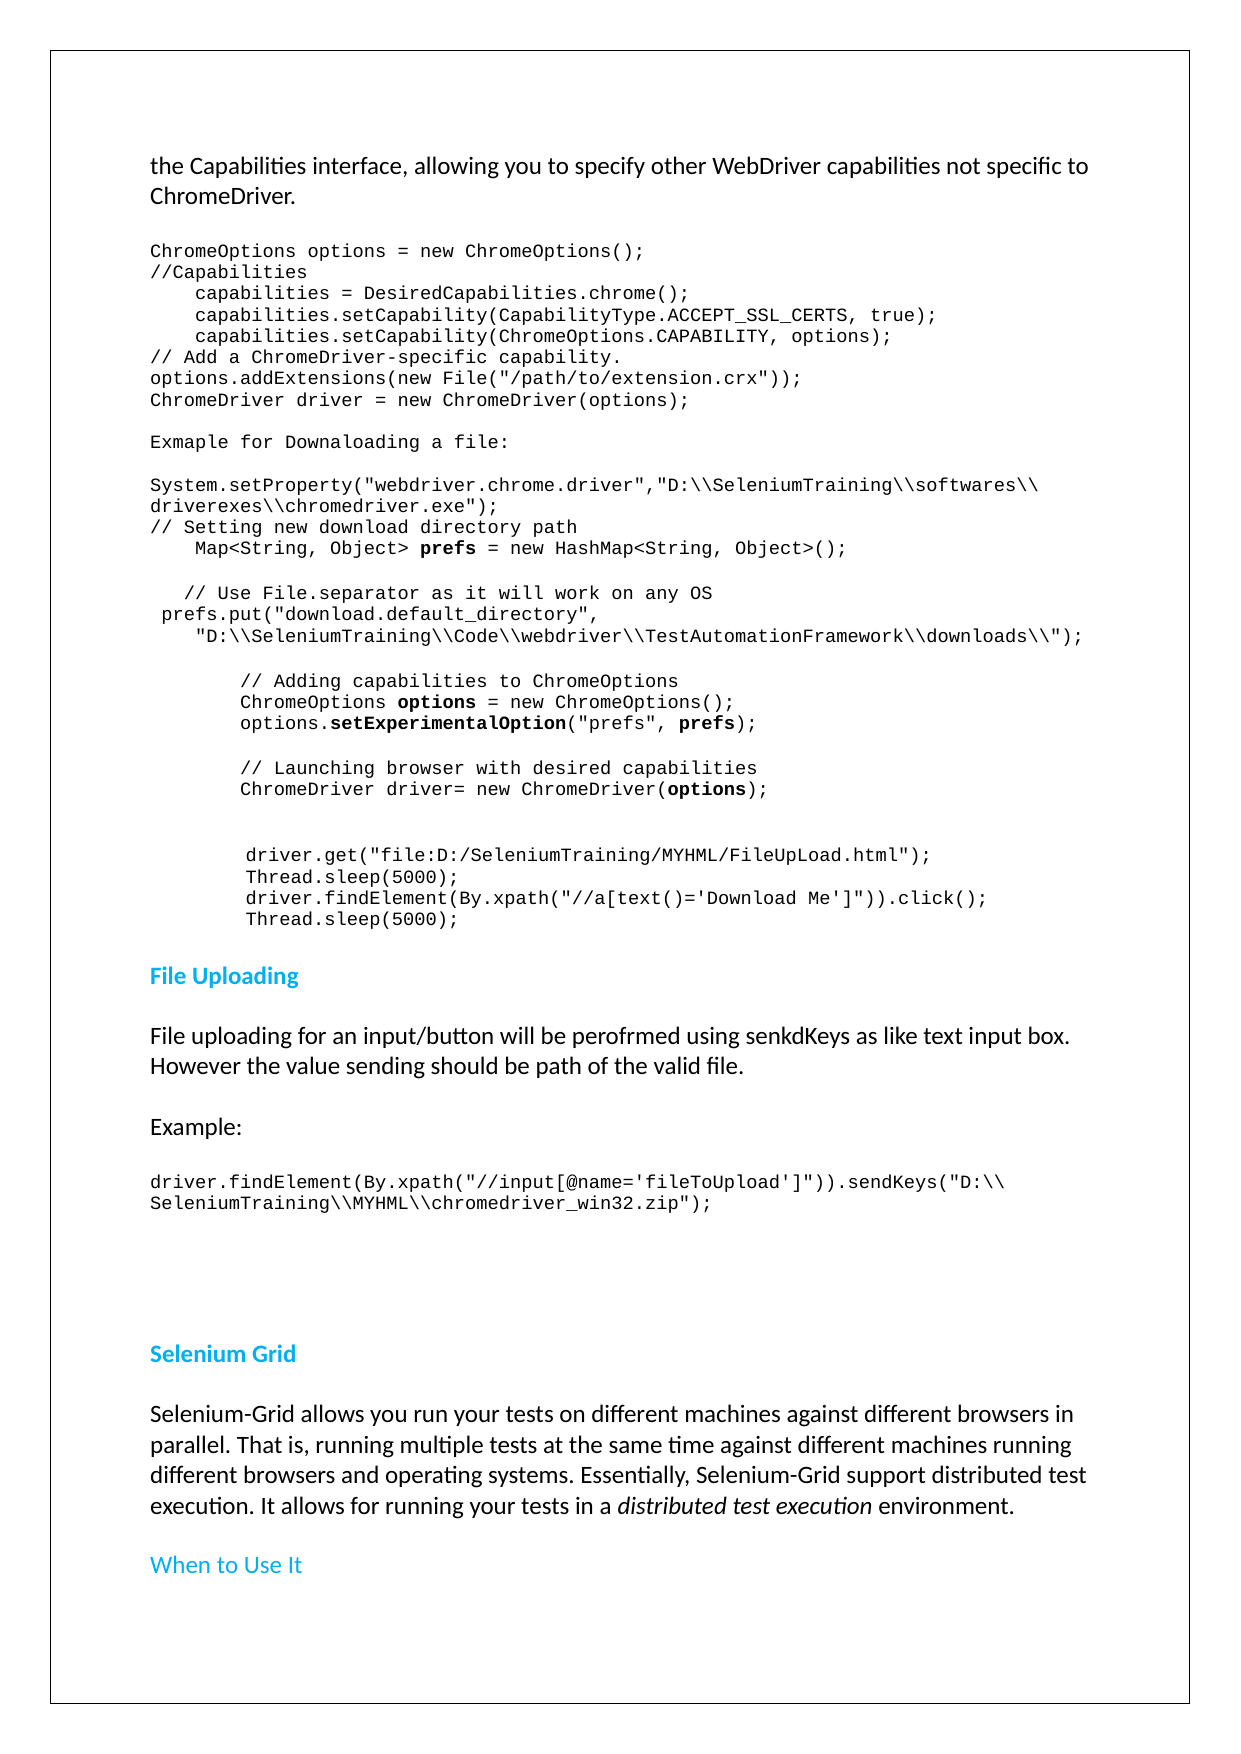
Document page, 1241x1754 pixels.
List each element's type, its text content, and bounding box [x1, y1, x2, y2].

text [150, 150, 1090, 211]
text Thread.sleep(5000); [150, 867, 1090, 889]
text capabilities.setCapability(CapabilityType.ACCEPT_SSL_CERTS, true); [150, 305, 1090, 327]
text Selenium-Grid allows you run your tests on different machines against different browsers in parallel. That is, running multiple tests at the same time against different machines running different browsers and operating systems. Essentially, Selenium-Grid support distributed test execution. It allows for running your tests in a distributed test execution environment. [150, 1398, 1090, 1520]
text driver.get("file:D:/SeleniumTraining/MYHML/FileUpLoad.html"); [150, 846, 1090, 867]
text capabilities = DesiredCapabilities.chrome(); [150, 284, 1090, 305]
text options.addExtensions(new File("/path/to/extension.crx")); [150, 369, 1090, 390]
text // Launching browser with desired capabilities [150, 759, 1090, 780]
text File Uploading [150, 960, 1090, 991]
text prefs.put("download.default_directory", [150, 605, 1090, 626]
text driver.findElement(By.xpath("//input[@name='fileToUpload']")).sendKeys("D:\\SeleniumTraining\\MYHML\\chromedriver_win32.zip"); [150, 1173, 1090, 1215]
text Map<String, Object> prefs = new HashMap<String, Object>(); [150, 539, 1090, 560]
text //Capabilities [150, 263, 1090, 284]
text ChromeDriver driver= new ChromeDriver(options); [150, 780, 1090, 801]
text Selenium Grid [150, 1338, 1090, 1369]
text driver.findElement(By.xpath("//a[text()='Download Me']")).click(); [150, 889, 1090, 910]
text // Adding capabilities to ChromeOptions [150, 671, 1090, 693]
text // Use File.separator as it will work on any OS [150, 584, 1090, 605]
text Example: [150, 1112, 1090, 1142]
text ChromeDriver driver = new ChromeDriver(options); [150, 390, 1090, 412]
text // Add a ChromeDriver-specific capability. [150, 348, 1090, 369]
text Exmaple for Downaloading a file: [150, 433, 1090, 454]
text capabilities.setCapability(ChromeOptions.CAPABILITY, options); [150, 327, 1090, 348]
text // Setting new download directory path [150, 518, 1090, 539]
text System.setProperty("webdriver.chrome.driver","D:\\SeleniumTraining\\softwares\\driverexes\\chromedriver.exe"); [150, 475, 1090, 518]
text ChromeOptions options = new ChromeOptions(); [150, 242, 1090, 263]
text When to Use It [150, 1549, 1090, 1580]
text File uploading for an input/button will be perofrmed using senkdKeys as like text input box. However the value sending should be path of the valid file. [150, 1020, 1090, 1081]
text ChromeOptions options = new ChromeOptions(); [150, 693, 1090, 714]
text options.setExperimentalOption("prefs", prefs); [150, 714, 1090, 735]
text "D:\\SeleniumTraining\\Code\\webdriver\\TestAutomationFramework\\downloads\\"); [150, 626, 1090, 648]
text Thread.sleep(5000); [150, 910, 1090, 931]
